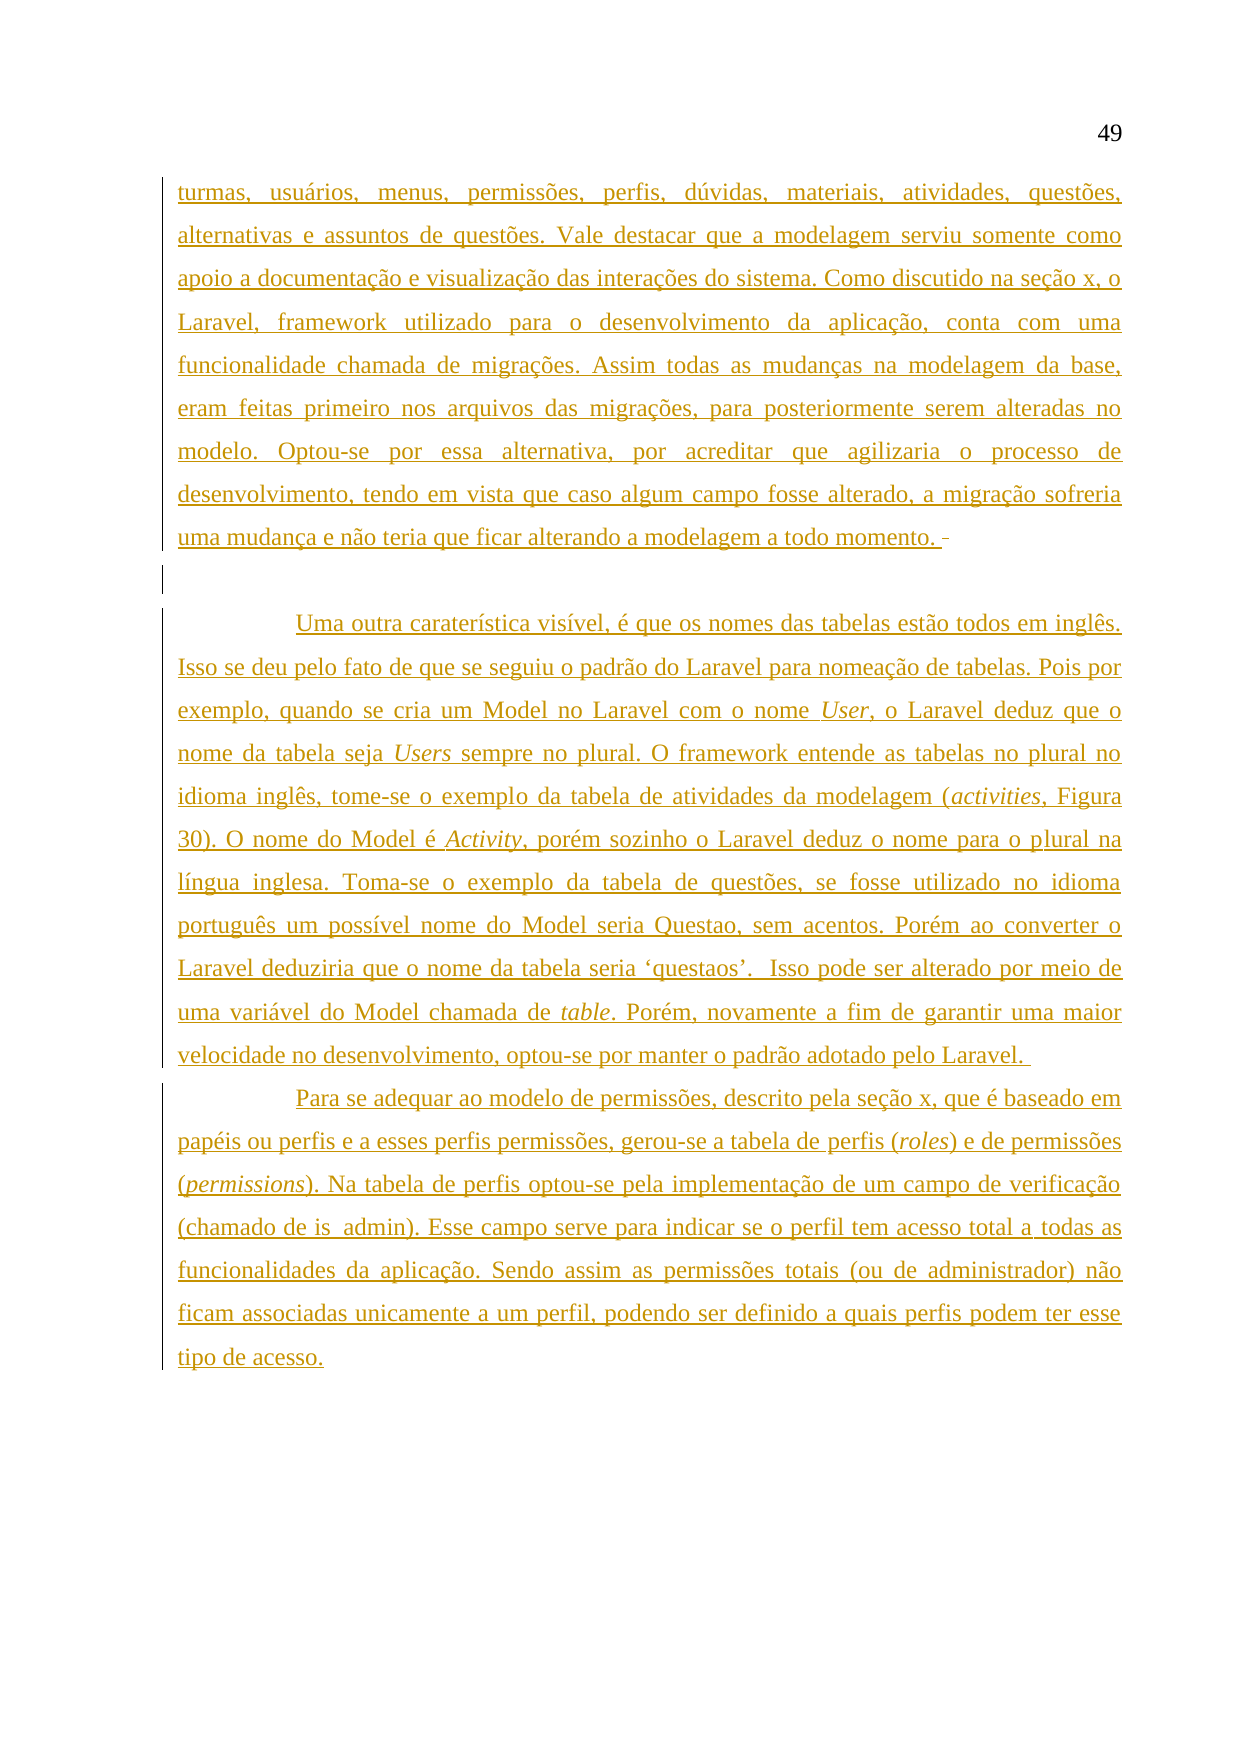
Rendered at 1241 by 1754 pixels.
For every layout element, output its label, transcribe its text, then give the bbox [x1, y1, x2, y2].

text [177, 177, 1122, 202]
